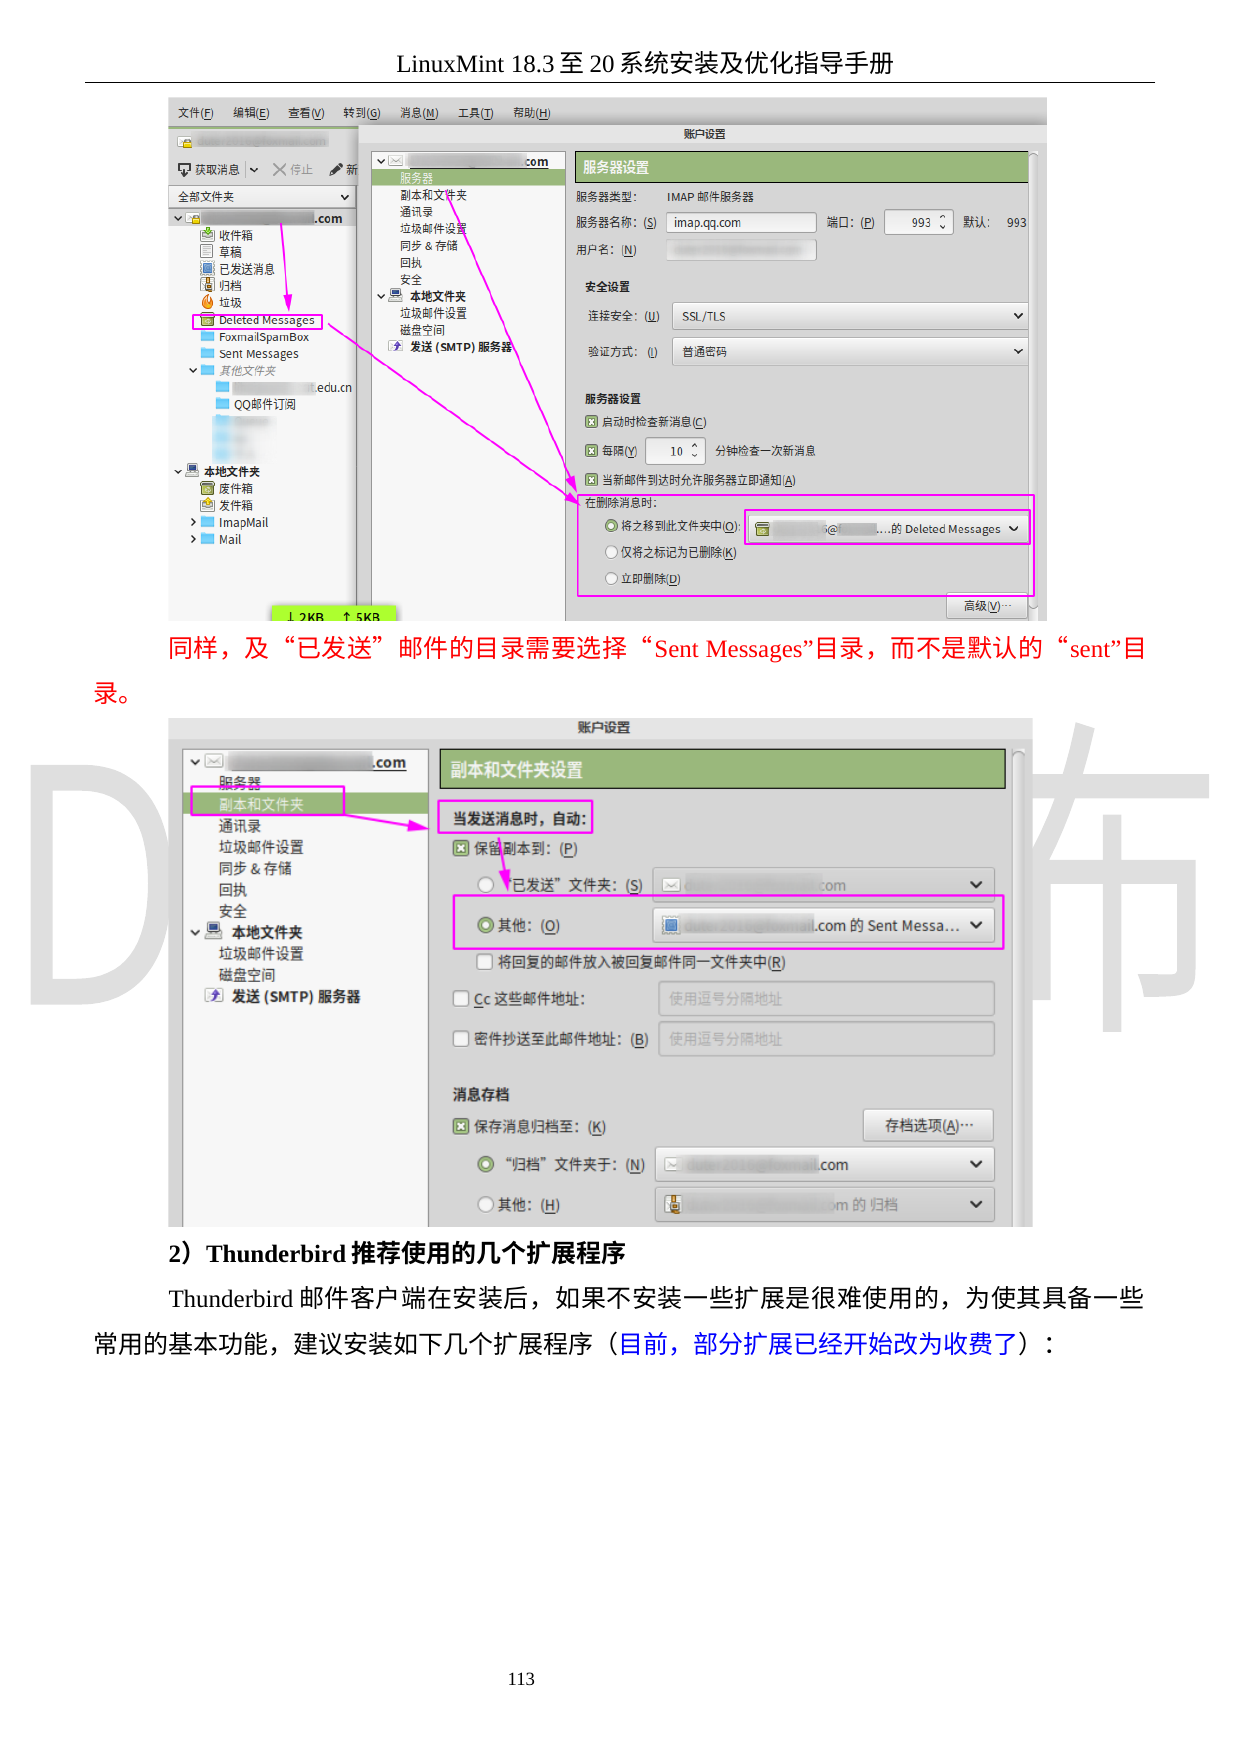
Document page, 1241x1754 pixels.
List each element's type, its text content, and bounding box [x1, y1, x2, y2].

text 同样，及“已发送”邮件的目录需要选择“Sent Messages”目录，而不是默认的“sent”目录。 [93, 628, 1147, 710]
text 2）Thunderbird推荐使用的几个扩展程序 [93, 1234, 1147, 1270]
picture [168, 97, 1047, 621]
picture [168, 718, 1033, 1227]
text Thunderbird邮件客户端在安装后，如果不安装一些扩展是很难使用的，为使其具备一些常用的基本功能，建议安装如下几个扩展程序（目前，部分扩展已经开始改为收费了）： [93, 1279, 1147, 1361]
